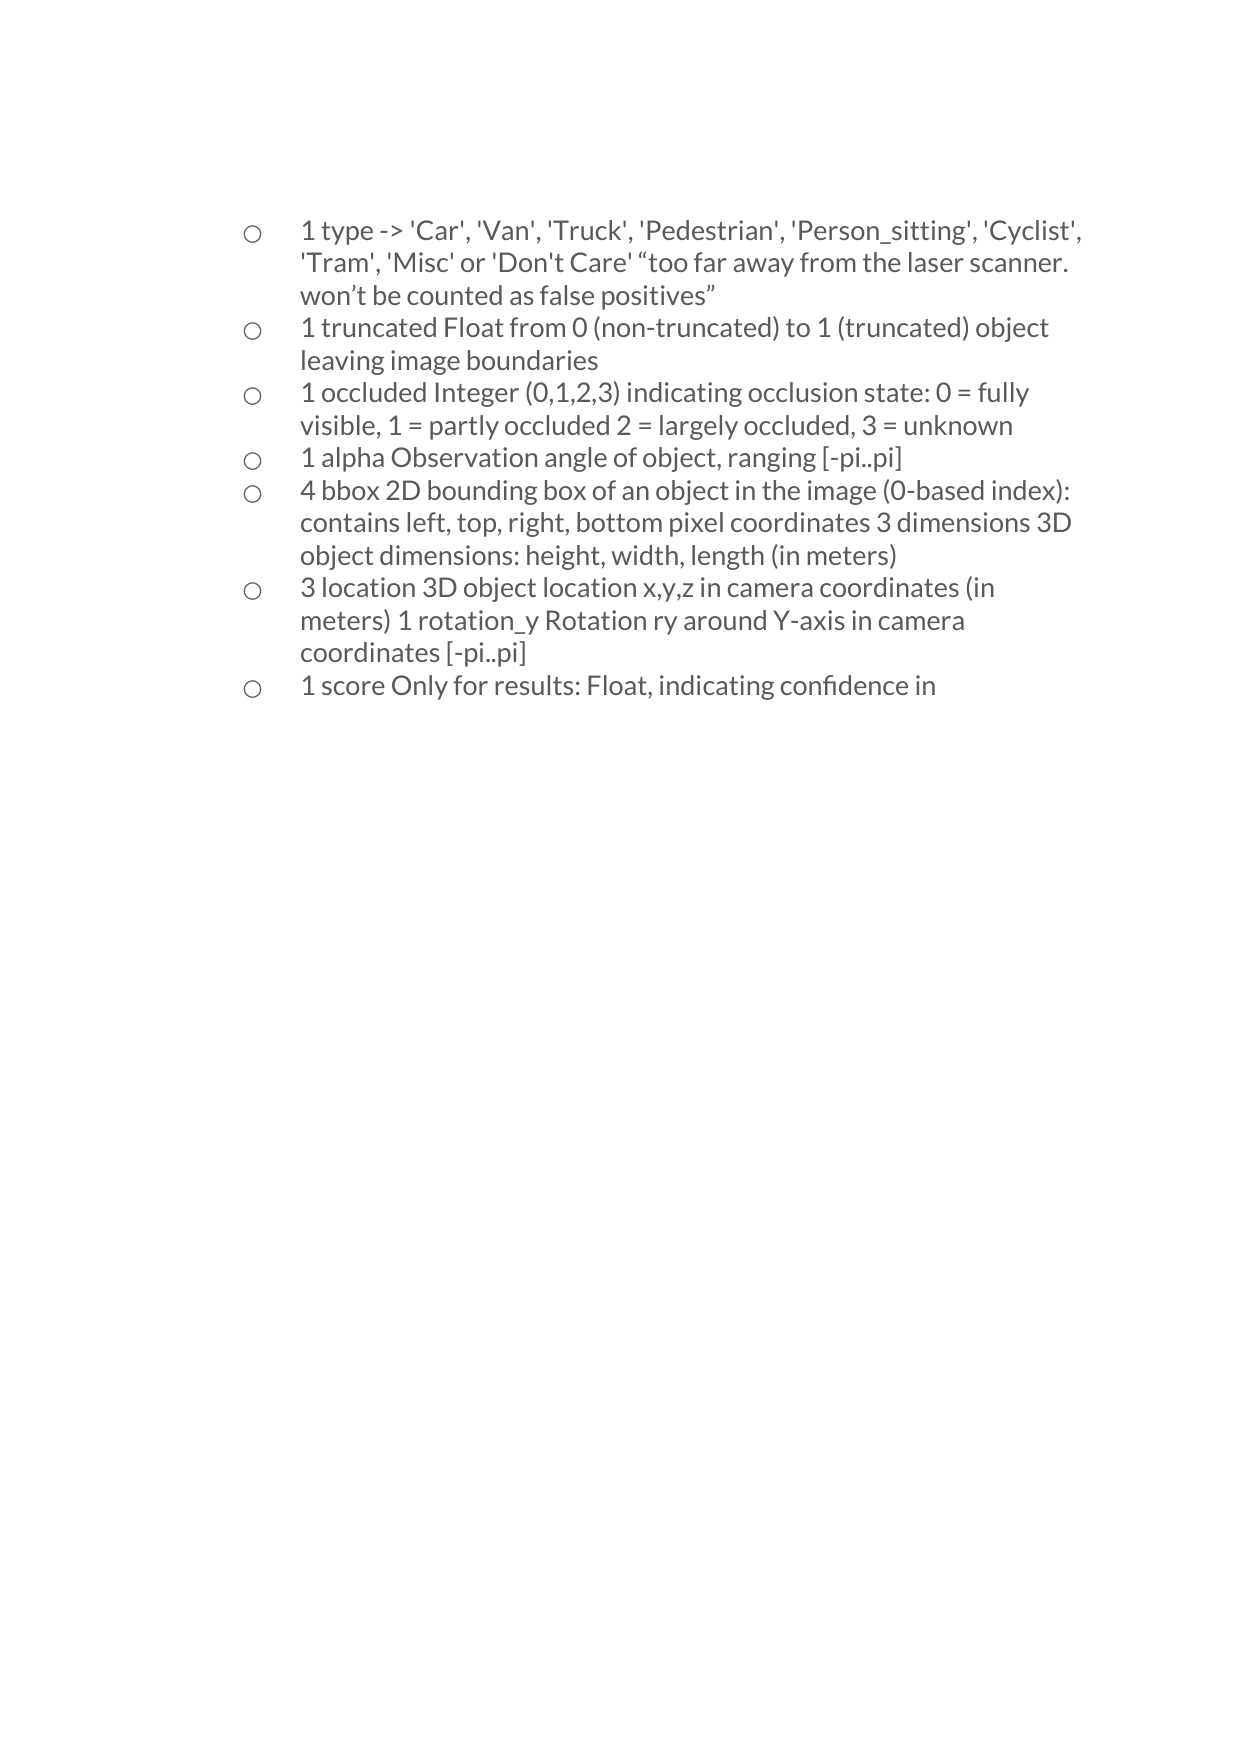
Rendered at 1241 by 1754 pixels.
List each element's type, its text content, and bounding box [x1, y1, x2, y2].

list 1 truncated Float from 0 (non-truncated) to 1 (truncated) object leaving image boundaries [262, 311, 1090, 376]
list 1 alpha Observation angle of object, ranging [-pi..pi] [262, 441, 1090, 474]
list 4 bbox 2D bounding box of an object in the image (0-based index): contains left, top, right, bottom pixel coordinates 3 dimensions 3D object dimensions: height, width, length (in meters) [262, 474, 1090, 571]
list 1 type -> 'Car', 'Van', 'Truck', 'Pedestrian', 'Person_sitting', 'Cyclist', 'Tram', 'Misc' or 'Don't Care' “too far away from the laser scanner. won’t be counted as false positives” [262, 214, 1090, 311]
list 1 occluded Integer (0,1,2,3) indicating occlusion state: 0 = fully visible, 1 = partly occluded 2 = largely occluded, 3 = unknown [262, 376, 1090, 441]
list 1 score Only for results: Float, indicating confidence in [262, 669, 1090, 701]
list 3 location 3D object location x,y,z in camera coordinates (in meters) 1 rotation_y Rotation ry around Y-axis in camera coordinates [-pi..pi] [262, 571, 1090, 669]
